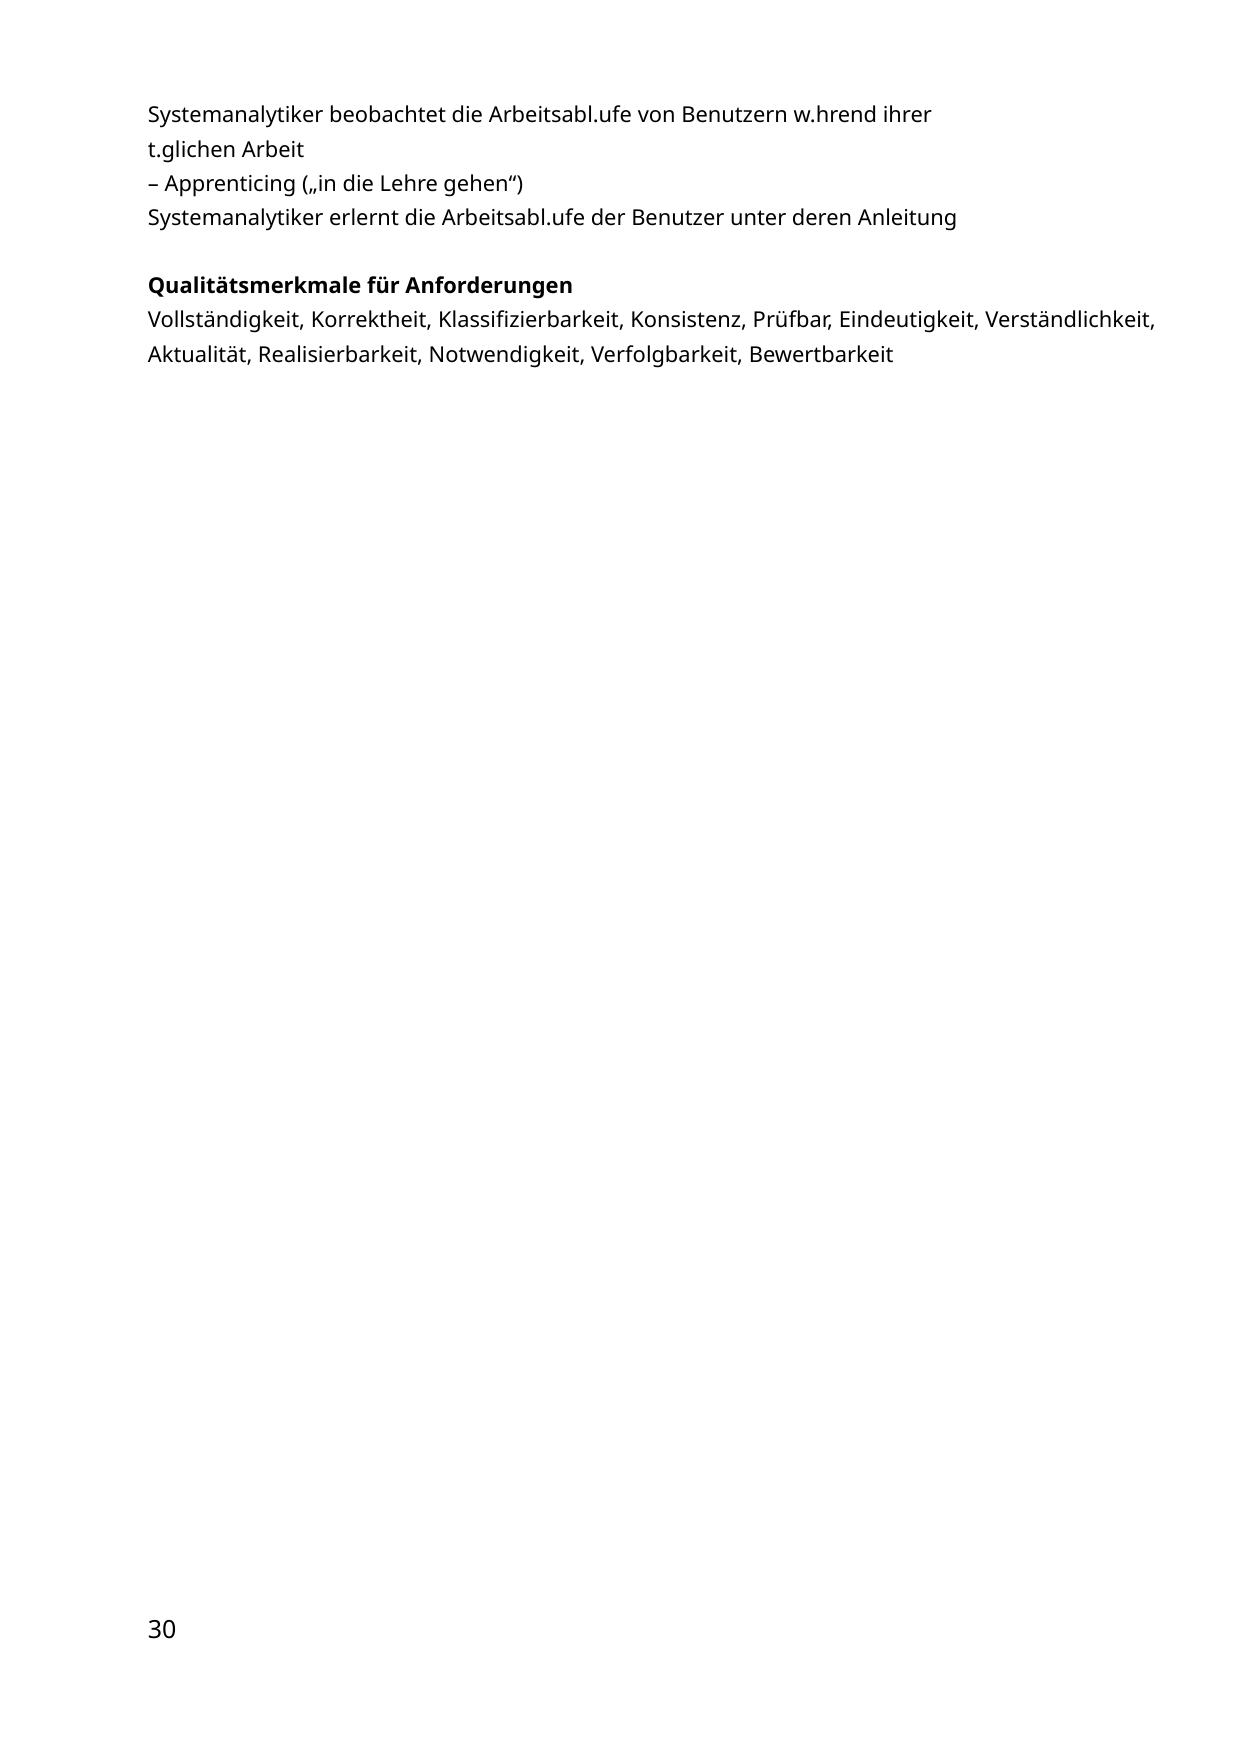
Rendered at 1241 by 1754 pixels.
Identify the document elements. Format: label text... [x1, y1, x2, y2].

text Qualitätsmerkmale für Anforderungen [148, 270, 1211, 300]
text Systemanalytiker beobachtet die Arbeitsabl.ufe von Benutzern w.hrend ihrer [148, 99, 1211, 129]
text t.glichen Arbeit [148, 134, 1211, 163]
text – Apprenticing („in die Lehre gehen“) [148, 168, 1211, 198]
text Systemanalytiker erlernt die Arbeitsabl.ufe der Benutzer unter deren Anleitung [148, 202, 1211, 232]
text Vollständigkeit, Korrektheit, Klassifizierbarkeit, Konsistenz, Prüfbar, Eindeutigkeit, Verständlichkeit, Aktualität, Realisierbarkeit, Notwendigkeit, Verfolgbarkeit, Bewertbarkeit [148, 304, 1211, 368]
